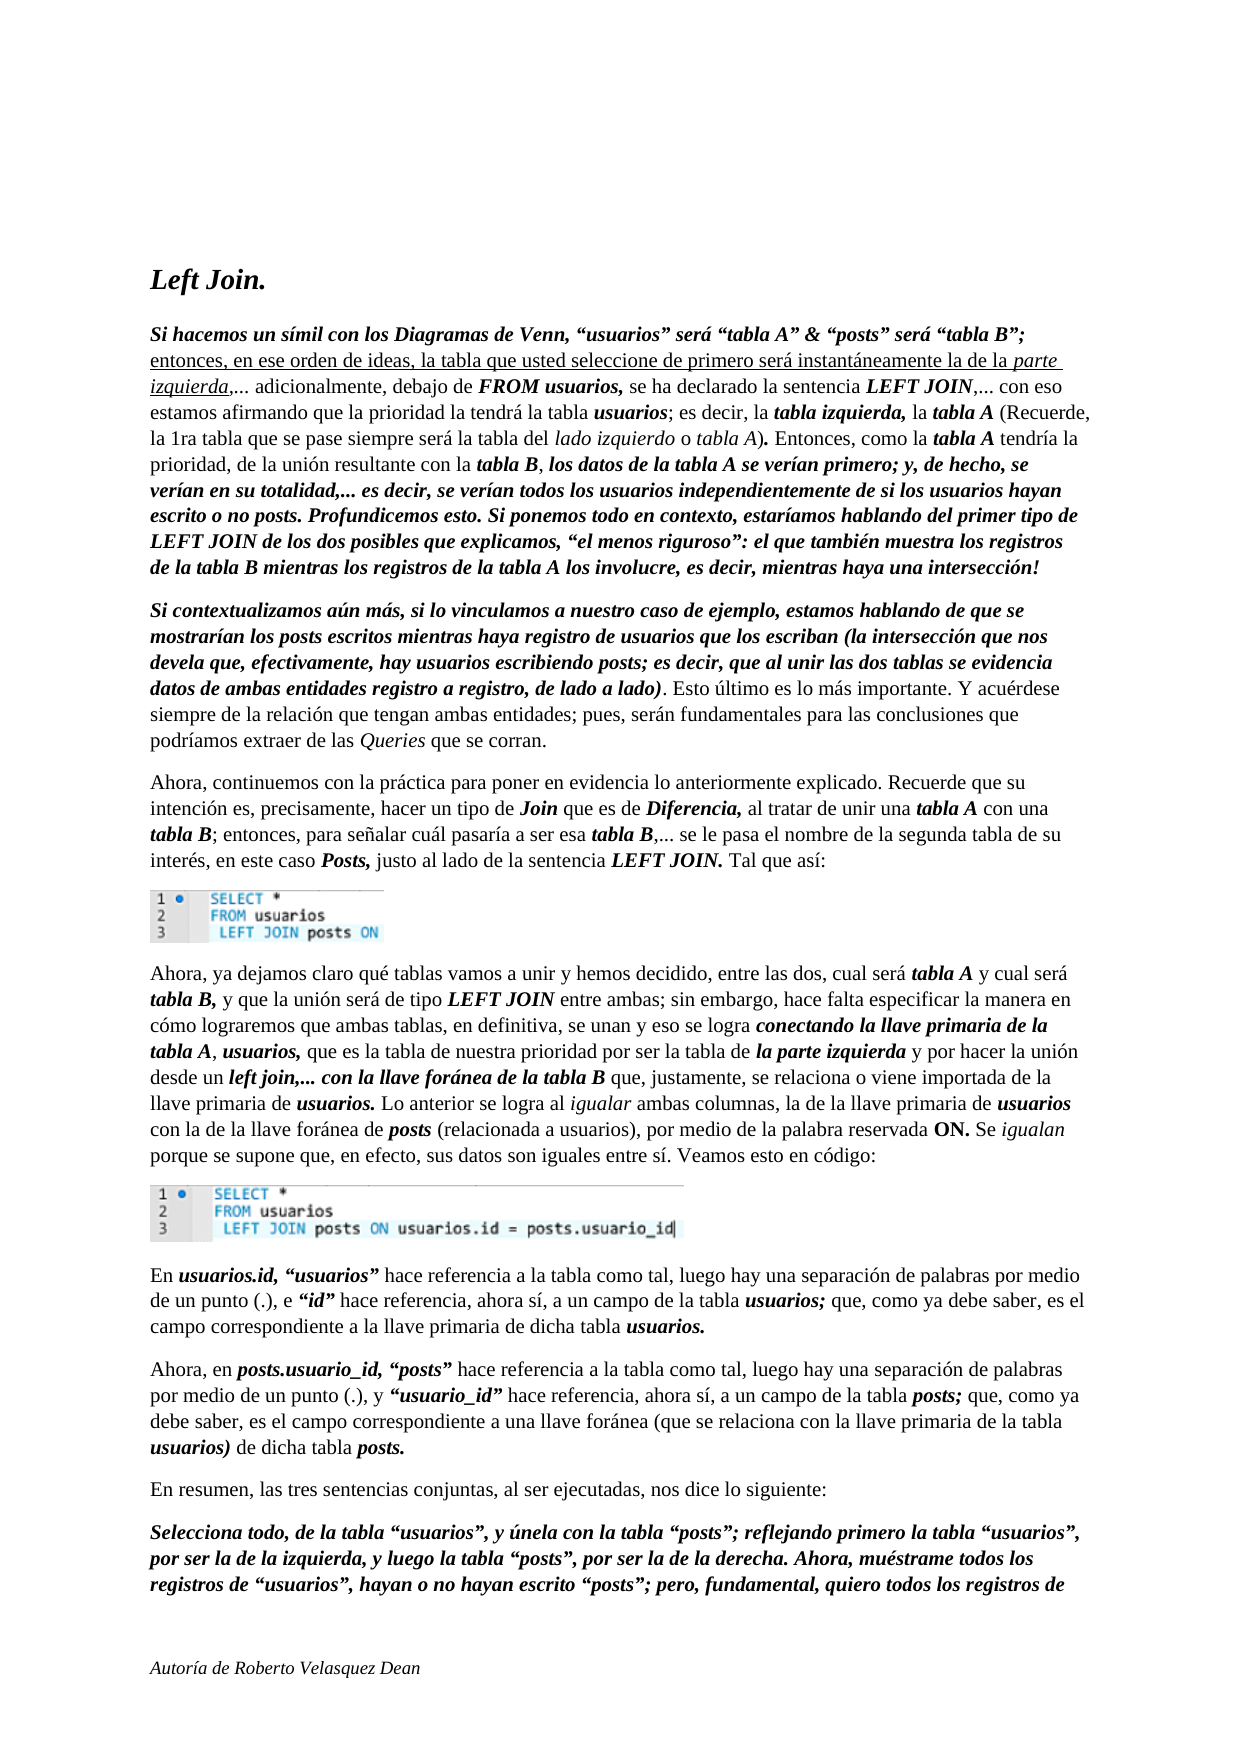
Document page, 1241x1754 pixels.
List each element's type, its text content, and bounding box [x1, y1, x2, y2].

text Ahora, ya dejamos claro qué tablas vamos a unir y hemos decidido, entre las dos, cual será tabla A y cual será tabla B, y que la unión será de tipo LEFT JOIN entre ambas; sin embargo, hace falta especificar la manera en cómo lograremos que ambas tablas, en definitiva, se unan y eso se logra conectando la llave primaria de la tabla A, usuarios, que es la tabla de nuestra prioridad por ser la tabla de la parte izquierda y por hacer la unión desde un left join,... con la llave foránea de la tabla B que, justamente, se relaciona o viene importada de la llave primaria de usuarios. Lo anterior se logra al igualar ambas columnas, la de la llave primaria de usuarios con la de la llave foránea de posts (relacionada a usuarios), por medio de la palabra reservada ON. Se igualan porque se supone que, en efecto, sus datos son iguales entre sí. Veamos esto en código: [150, 961, 1090, 1167]
text Si contextualizamos aún más, si lo vinculamos a nuestro caso de ejemplo, estamos hablando de que se mostrarían los posts escritos mientras haya registro de usuarios que los escriban (la intersección que nos devela que, efectivamente, hay usuarios escribiendo posts; es decir, que al unir las dos tablas se evidencia datos de ambas entidades registro a registro, de lado a lado). Esto último es lo más importante. Y acuérdese siempre de la relación que tengan ambas entidades; pues, serán fundamentales para las conclusiones que podríamos extraer de las Queries que se corran. [150, 598, 1090, 752]
text En usuarios.id, “usuarios” hace referencia a la tabla como tal, luego hay una separación de palabras por medio de un punto (.), e “id” hace referencia, ahora sí, a un campo de la tabla usuarios; que, como ya debe saber, es el campo correspondiente a la llave primaria de dicha tabla usuarios. [150, 1262, 1090, 1338]
text Si hacemos un símil con los Diagramas de Venn, “usuarios” será “tabla A” & “posts” será “tabla B”; entonces, en ese orden de ideas, la tabla que usted seleccione de primero será instantáneamente la de la parte izquierda,... adicionalmente, debajo de FROM usuarios, se ha declarado la sentencia LEFT JOIN,... con eso estamos afirmando que la prioridad la tendrá la tabla usuarios; es decir, la tabla izquierda, la tabla A (Recuerde, la 1ra tabla que se pase siempre será la tabla del lado izquierdo o tabla A). Entonces, como la tabla A tendría la prioridad, de la unión resultante con la tabla B, los datos de la tabla A se verían primero; y, de hecho, se verían en su totalidad,... es decir, se verían todos los usuarios independientemente de si los usuarios hayan escrito o no posts. Profundicemos esto. Si ponemos todo en contexto, estaríamos hablando del primer tipo de LEFT JOIN de los dos posibles que explicamos, “el menos riguroso”: el que también muestra los registros de la tabla B mientras los registros de la tabla A los involucre, es decir, mientras haya una intersección! [150, 296, 1090, 579]
picture [150, 1185, 684, 1242]
picture [150, 890, 384, 943]
text Ahora, continuemos con la práctica para poner en evidencia lo anteriormente explicado. Recuerde que su intención es, precisamente, hacer un tipo de Join que es de Diferencia, al tratar de unir una tabla A con una tabla B; entonces, para señalar cuál pasaría a ser esa tabla B,... se le pasa el nombre de la segunda tabla de su interés, en este caso Posts, justo al lado de la sentencia LEFT JOIN. Tal que así: [150, 770, 1090, 872]
text En resumen, las tres sentencias conjuntas, al ser ejecutadas, nos dice lo siguiente: [150, 1477, 1090, 1501]
subtitle Left Join. [150, 262, 1090, 296]
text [150, 1520, 1090, 1596]
text Ahora, en posts.usuario_id, “posts” hace referencia a la tabla como tal, luego hay una separación de palabras por medio de un punto (.), y “usuario_id” hace referencia, ahora sí, a un campo de la tabla posts; que, como ya debe saber, es el campo correspondiente a una llave foránea (que se relaciona con la llave primaria de la tabla usuarios) de dicha tabla posts. [150, 1357, 1090, 1459]
